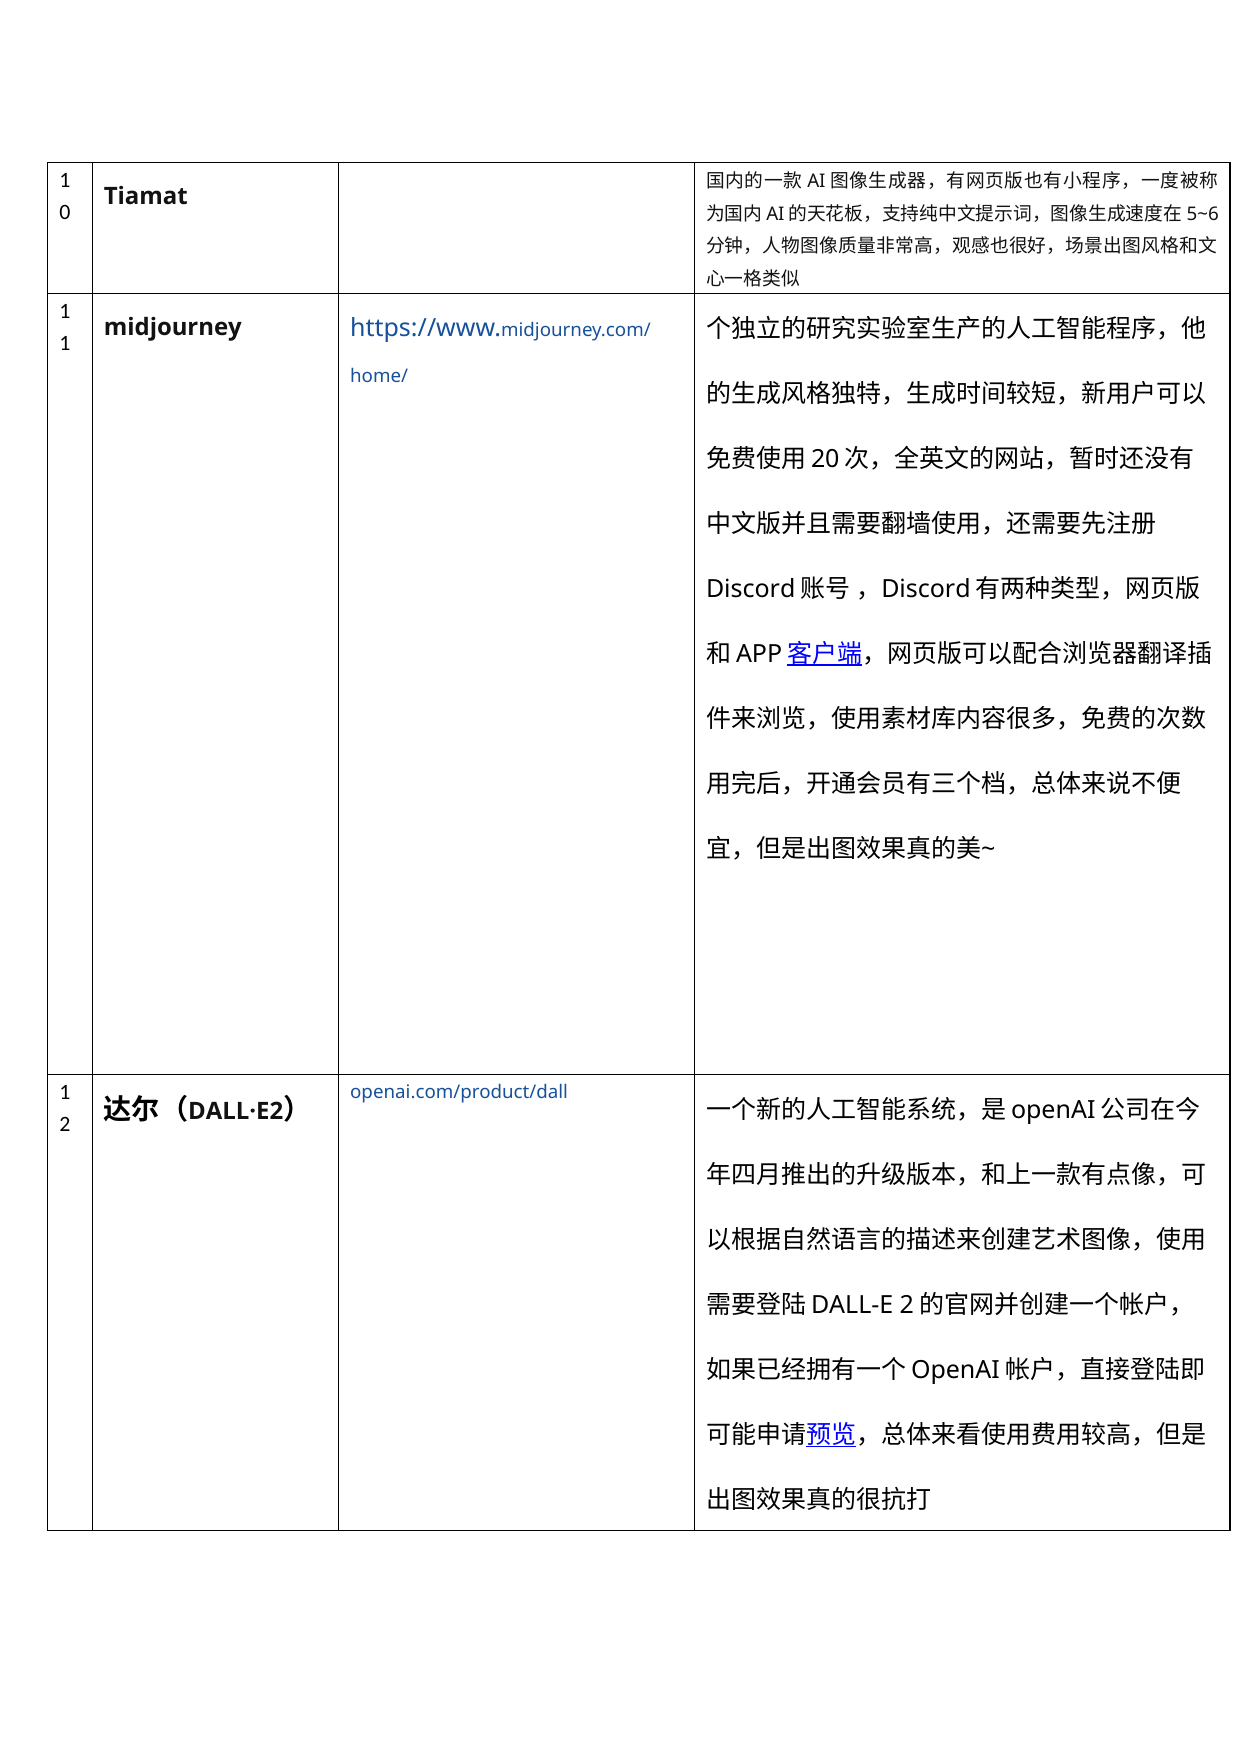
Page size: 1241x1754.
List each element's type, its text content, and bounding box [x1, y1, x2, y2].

table_cell https://www.midjourney.com/home/ [339, 294, 694, 1074]
table_cell [339, 163, 694, 293]
table_cell 达尔（DALL·E2） [93, 1075, 338, 1530]
table_cell 11 [48, 294, 92, 1074]
table_cell 12 [48, 1075, 92, 1530]
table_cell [339, 1075, 694, 1530]
table_cell 10 [48, 163, 92, 293]
table_cell 个独立的研究实验室生产的人工智能程序，他的生成风格独特，生成时间较短，新用户可以免费使用20次，全英文的网站，暂时还没有中文版并且需要翻墙使用，还需要先注册Discord账号 ，Discord有两种类型，网页版和APP客户端，网页版可以配合浏览器翻译插件来浏览，使用素材库内容很多，免费的次数用完后，开通会员有三个档，总体来说不便宜，但是出图效果真的美~ [695, 294, 1229, 1074]
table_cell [695, 1075, 1229, 1530]
table_cell Tiamat [93, 163, 338, 293]
table_cell 国内的一款AI图像生成器，有网页版也有小程序，一度被称为国内AI的天花板，支持纯中文提示词，图像生成速度在5~6分钟，人物图像质量非常高，观感也很好，场景出图风格和文心一格类似 [695, 163, 1229, 293]
table_cell midjourney [93, 294, 338, 1074]
